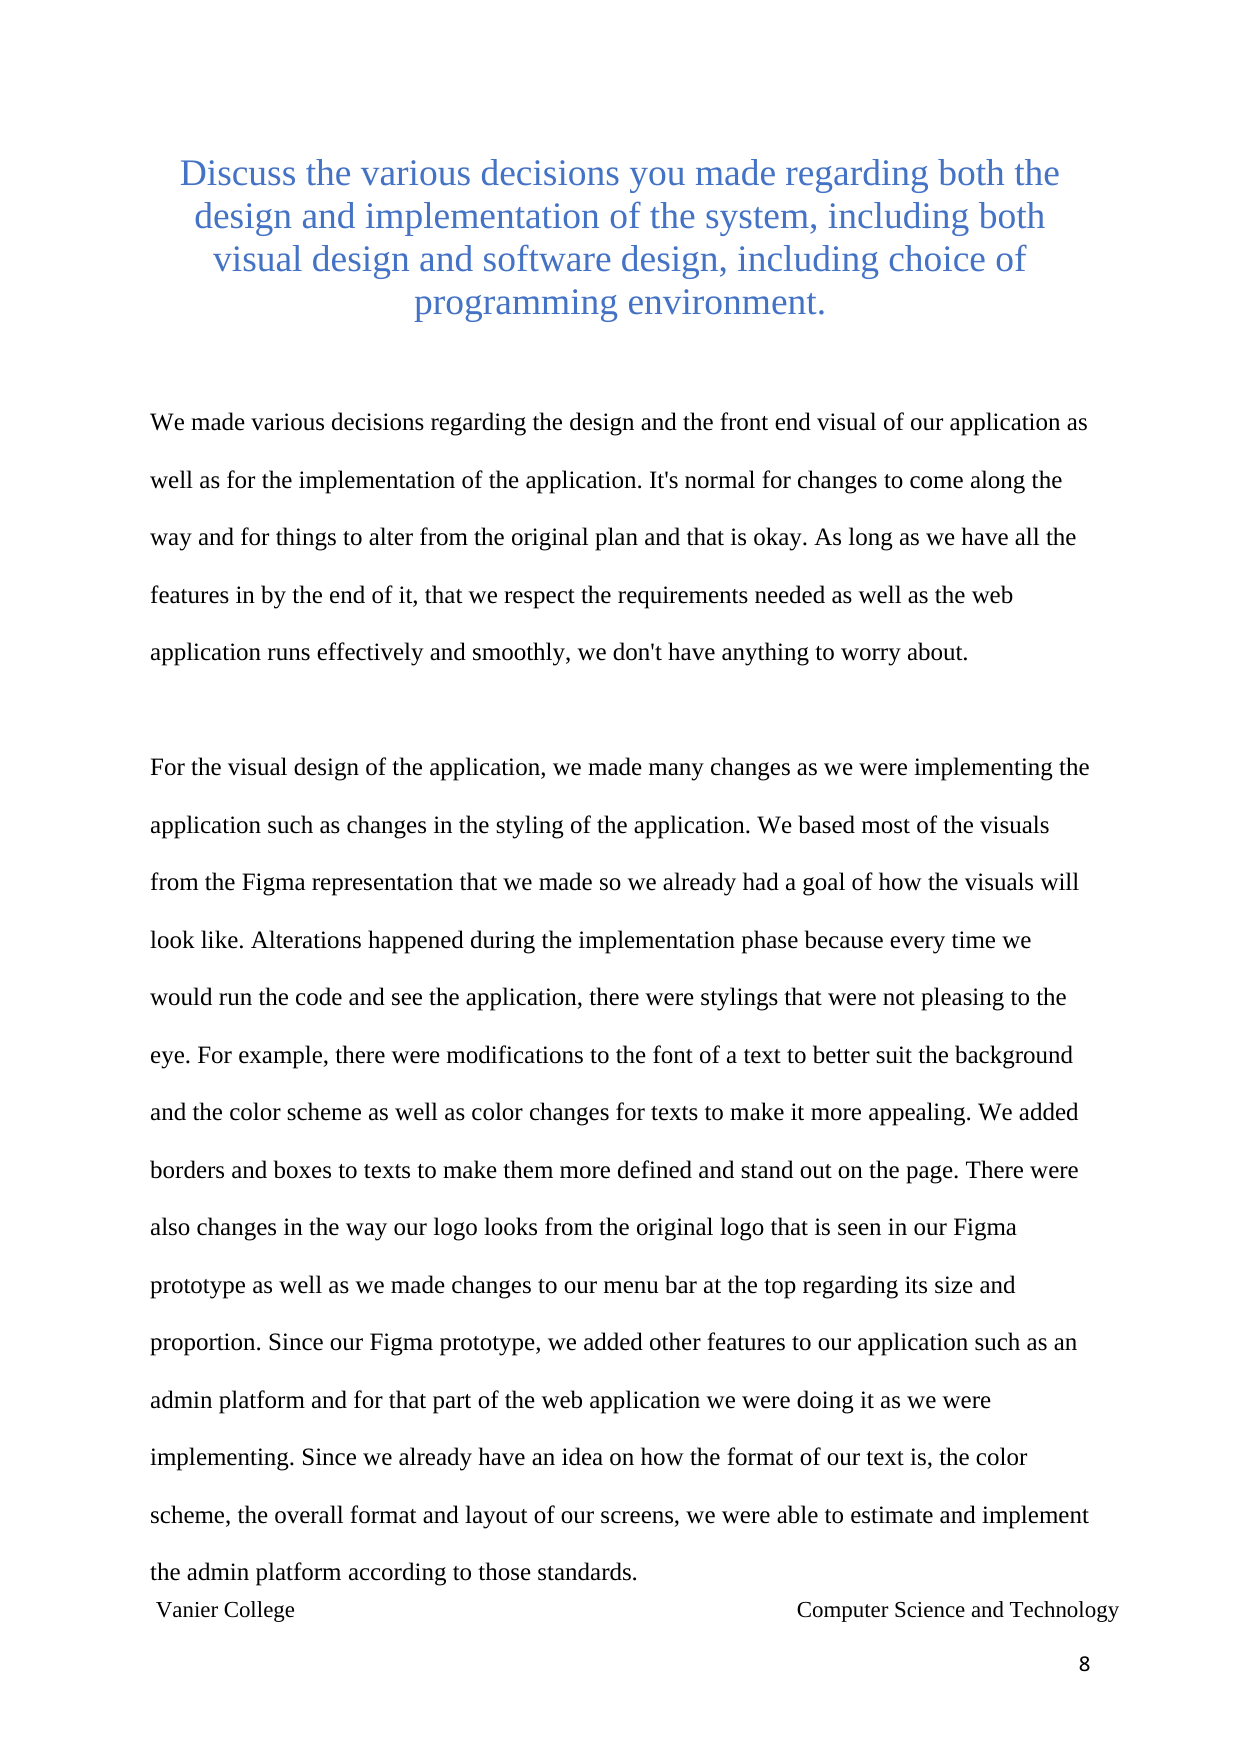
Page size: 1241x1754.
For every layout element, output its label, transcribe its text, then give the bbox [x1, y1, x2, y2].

text We made various decisions regarding the design and the front end visual of our application as well as for the implementation of the application. It's normal for changes to come along the way and for things to alter from the original plan and that is okay. As long as we have all the features in by the end of it, that we respect the requirements needed as well as the web application runs effectively and smoothly, we don't have anything to worry about. [150, 407, 1090, 666]
text For the visual design of the application, we made many changes as we were implementing the application such as changes in the styling of the application. We based most of the visuals from the Figma representation that we made so we already had a goal of how the visuals will look like. Alterations happened during the implementation phase because every time we would run the code and see the application, there were stylings that were not pleasing to the eye. For example, there were modifications to the font of a text to better suit the background and the color scheme as well as color changes for texts to make it more appealing. We added borders and boxes to texts to make them more defined and stand out on the page. There were also changes in the way our logo looks from the original logo that is seen in our Figma prototype as well as we made changes to our menu bar at the top regarding its size and proportion. Since our Figma prototype, we added other features to our application such as an admin platform and for that part of the web application we were doing it as we were implementing. Since we already have an idea on how the format of our text is, the color scheme, the overall format and layout of our screens, we were able to estimate and implement the admin platform according to those standards. [150, 752, 1090, 1586]
text Discuss the various decisions you made regarding both the design and implementation of the system, including both visual design and software design, including choice of programming environment. [150, 150, 1090, 322]
